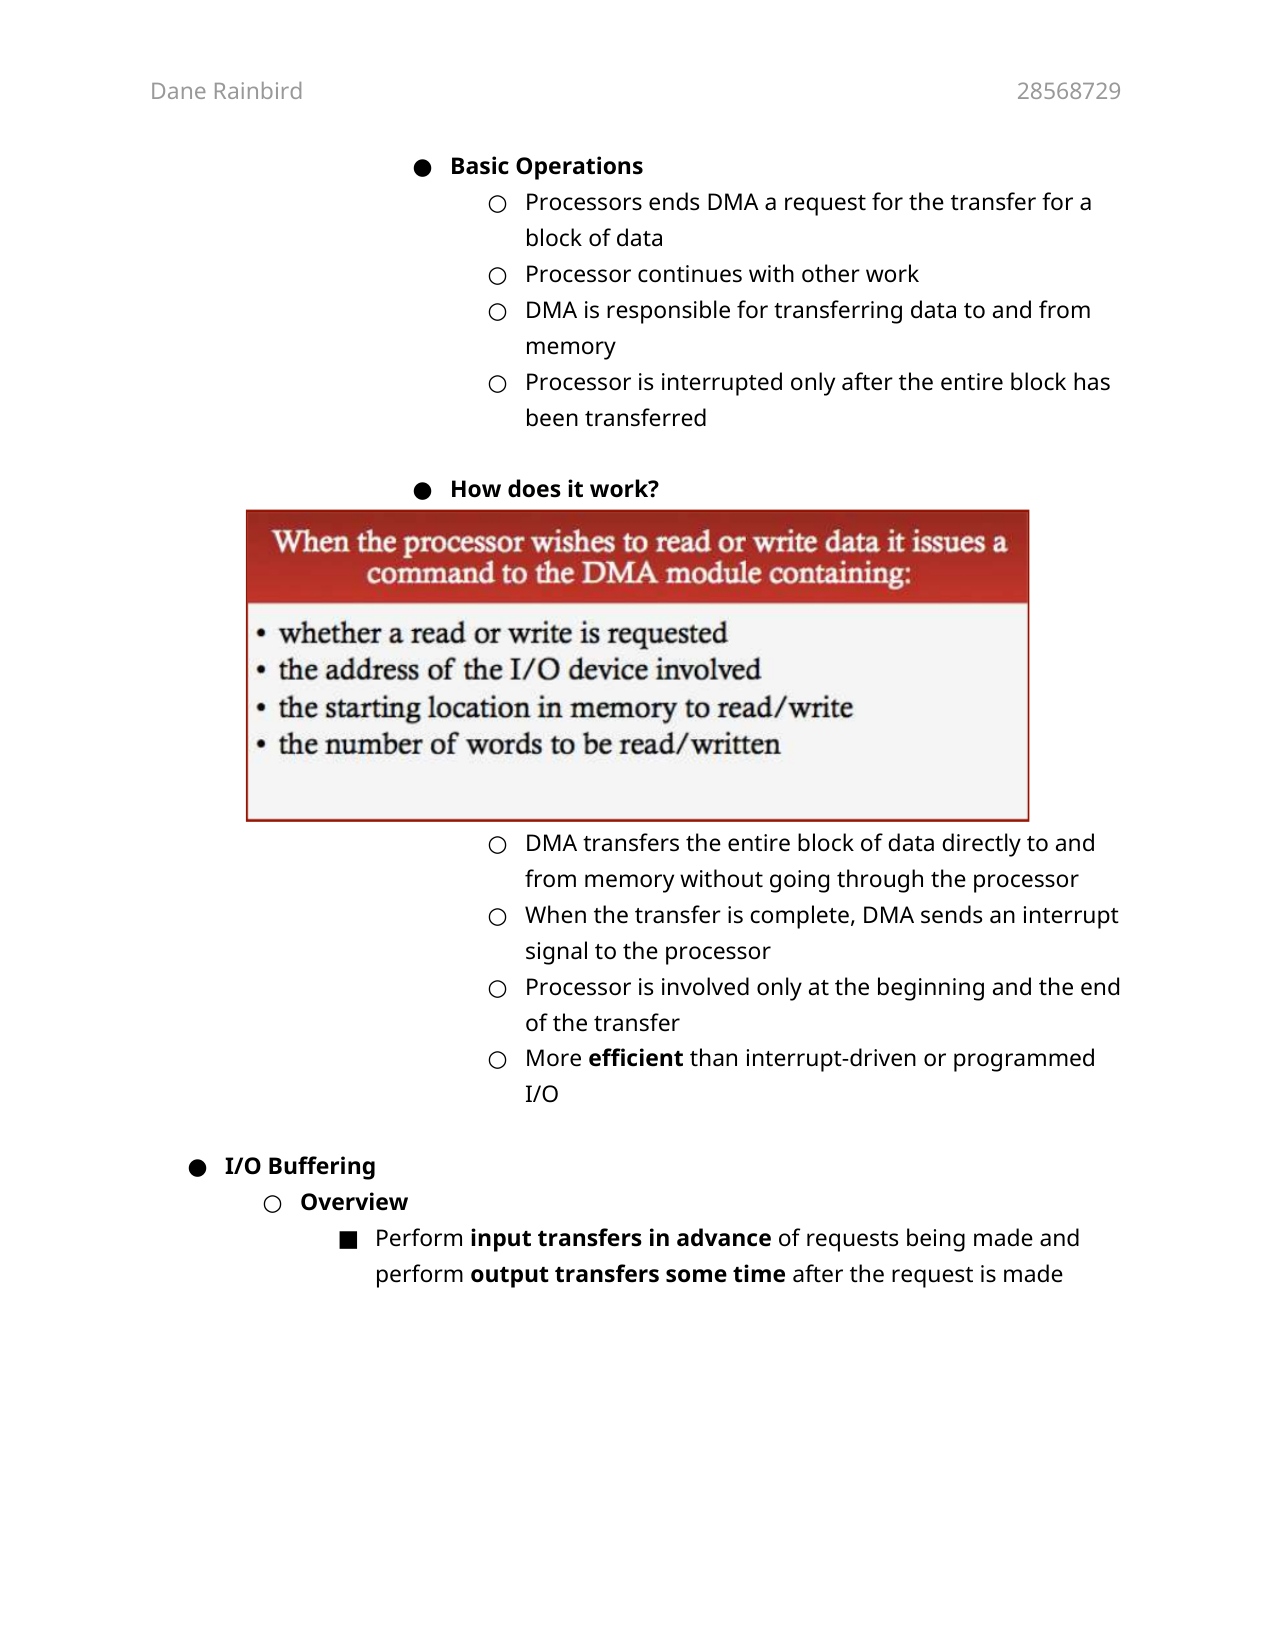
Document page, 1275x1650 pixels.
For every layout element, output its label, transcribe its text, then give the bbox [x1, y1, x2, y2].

list More efficient than interrupt-driven or programmed I/O [487, 1042, 1125, 1109]
list Basic Operations [412, 150, 1125, 181]
list Processors ends DMA a request for the transfer for a block of data [487, 186, 1125, 253]
list Perform input transfers in advance of requests being made and perform output transfers some time after the request is made [337, 1222, 1125, 1289]
list Overview [262, 1186, 1125, 1217]
list I/O Buffering [187, 1150, 1125, 1181]
list Processor continues with other work [487, 258, 1125, 289]
list DMA transfers the entire block of data directly to and from memory without going through the processor [487, 827, 1125, 894]
list DMA is responsible for transferring data to and from memory [487, 294, 1125, 361]
list Processor is interrupted only after the entire block has been transferred [487, 366, 1125, 433]
list How does it work? [412, 473, 1125, 505]
picture [245, 509, 1030, 822]
list When the transfer is complete, DMA sends an interrupt signal to the processor [487, 899, 1125, 966]
list Processor is involved only at the beginning and the end of the transfer [487, 971, 1125, 1038]
